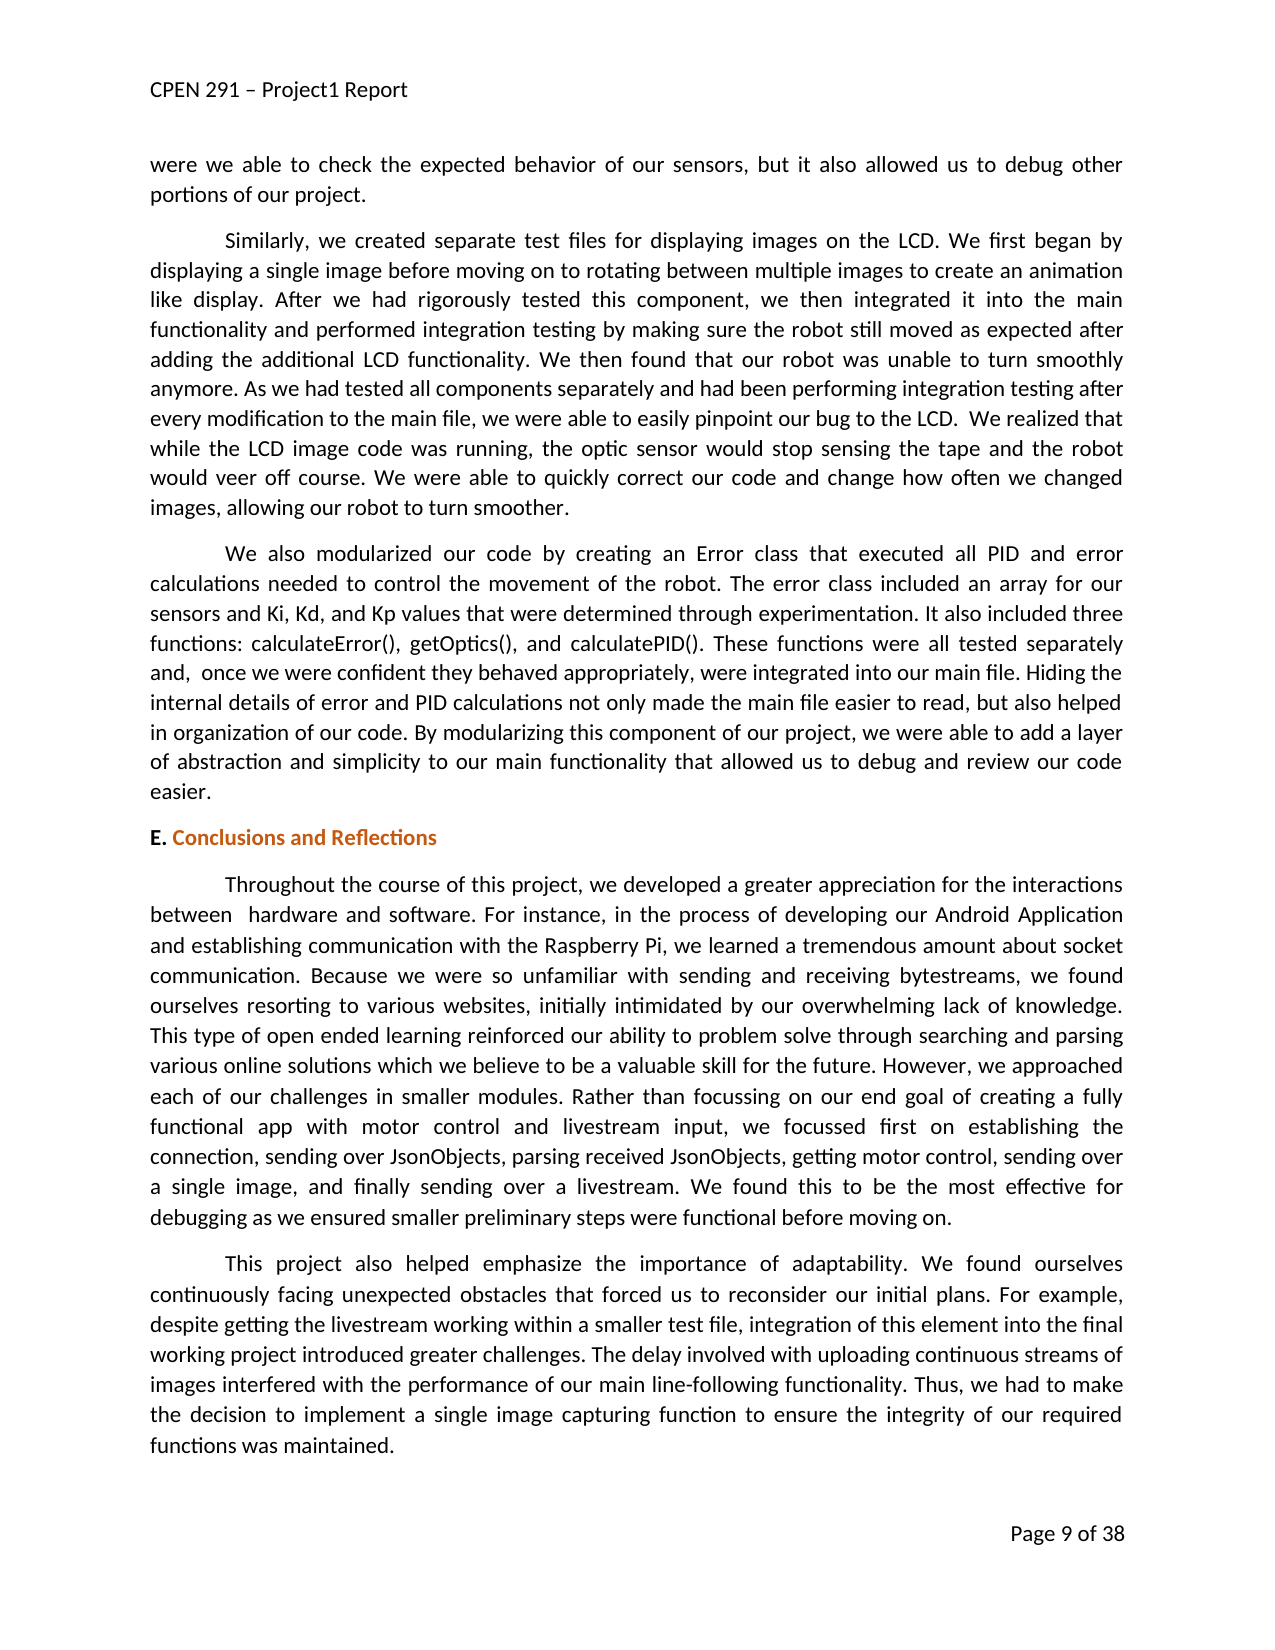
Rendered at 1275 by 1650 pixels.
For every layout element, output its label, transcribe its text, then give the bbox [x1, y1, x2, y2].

text E. Conclusions and Reflections [150, 823, 1125, 851]
text We also modularized our code by creating an Error class that executed all PID and error calculations needed to control the movement of the robot. The error class included an array for our sensors and Ki, Kd, and Kp values that were determined through experimentation. It also included three functions: calculateError(), getOptics(), and calculatePID(). These functions were all tested separately and, once we were confident they behaved appropriately, were integrated into our main file. Hiding the internal details of error and PID calculations not only made the main file easier to read, but also helped in organization of our code. By modularizing this component of our project, we were able to add a layer of abstraction and simplicity to our main functionality that allowed us to debug and review our code easier. [150, 539, 1125, 805]
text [150, 150, 1125, 208]
text Throughout the course of this project, we developed a greater appreciation for the interactions between hardware and software. For instance, in the process of developing our Android Application and establishing communication with the Raspberry Pi, we learned a tremendous amount about socket communication. Because we were so unfamiliar with sending and receiving bytestreams, we found ourselves resorting to various websites, initially intimidated by our overwhelming lack of knowledge. This type of open ended learning reinforced our ability to problem solve through searching and parsing various online solutions which we believe to be a valuable skill for the future. However, we approached each of our challenges in smaller modules. Rather than focussing on our end goal of creating a fully functional app with motor control and livestream input, we focussed first on establishing the connection, sending over JsonObjects, parsing received JsonObjects, getting motor control, sending over a single image, and finally sending over a livestream. We found this to be the most effective for debugging as we ensured smaller preliminary steps were functional before moving on. [150, 870, 1125, 1231]
text Similarly, we created separate test files for displaying images on the LCD. We first began by displaying a single image before moving on to rotating between multiple images to create an animation like display. After we had rigorously tested this component, we then integrated it into the main functionality and performed integration testing by making sure the robot still moved as expected after adding the additional LCD functionality. We then found that our robot was unable to turn smoothly anymore. As we had tested all components separately and had been performing integration testing after every modification to the main file, we were able to easily pinpoint our bug to the LCD. We realized that while the LCD image code was running, the optic sensor would stop sensing the tape and the robot would veer off course. We were able to quickly correct our code and change how often we changed images, allowing our robot to turn smoother. [150, 226, 1125, 521]
text This project also helped emphasize the importance of adaptability. We found ourselves continuously facing unexpected obstacles that forced us to reconsider our initial plans. For example, despite getting the livestream working within a smaller test file, integration of this element into the final working project introduced greater challenges. The delay involved with uploading continuous streams of images interfered with the performance of our main line-following functionality. Thus, we had to make the decision to implement a single image capturing function to ensure the integrity of our required functions was maintained. [150, 1249, 1125, 1459]
